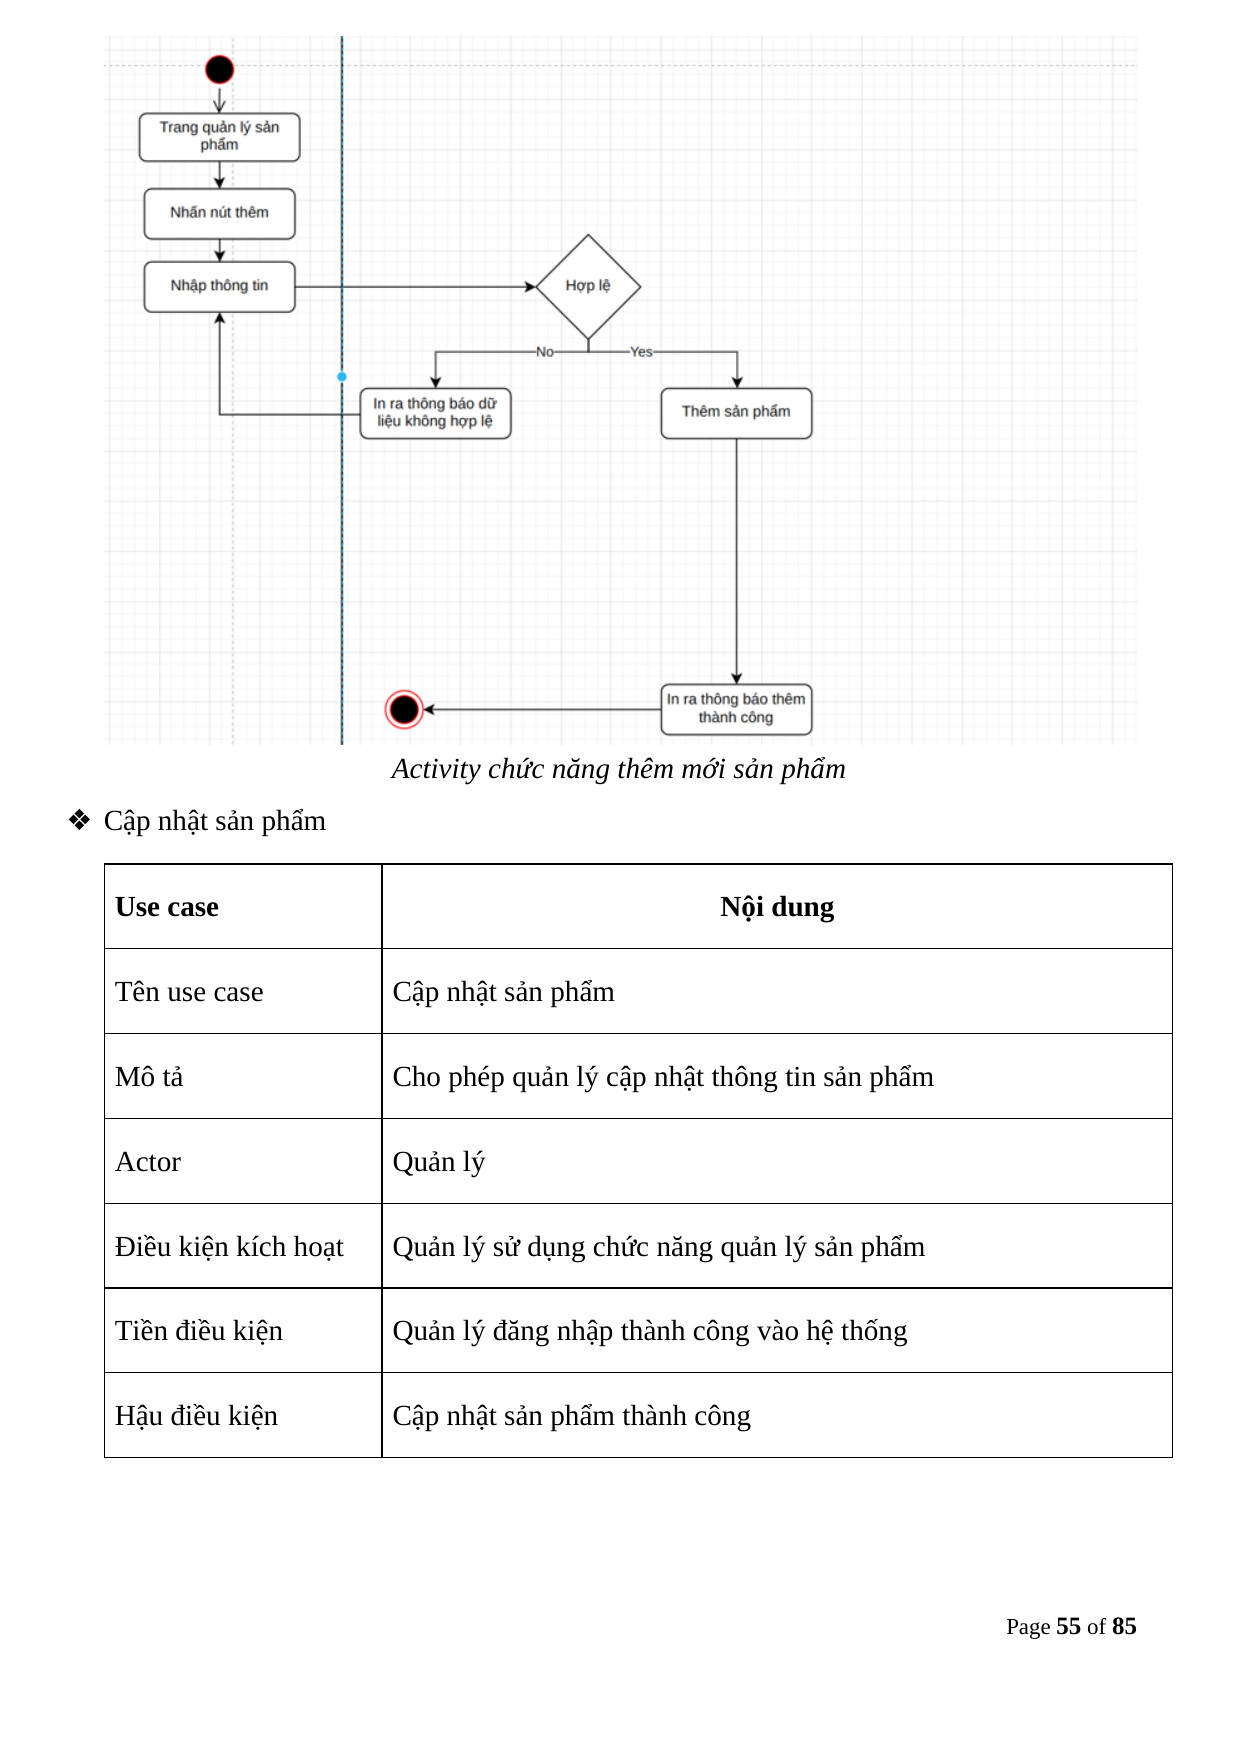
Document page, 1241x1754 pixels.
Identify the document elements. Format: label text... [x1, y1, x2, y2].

text Activity chức năng thêm mới sản phẩm [103, 751, 1137, 785]
table_cell Quản lý sử dụng chức năng quản lý sản phẩm [383, 1204, 1172, 1287]
table_cell Điều kiện kích hoạt [105, 1204, 381, 1287]
table_cell Quản lý [383, 1119, 1172, 1202]
table_cell Actor [105, 1119, 381, 1202]
table_header Use case [105, 865, 381, 948]
table_cell Hậu điều kiện [105, 1373, 381, 1457]
table_cell Cập nhật sản phẩm thành công [383, 1373, 1172, 1457]
list Cập nhật sản phẩm [66, 803, 1137, 837]
table_cell Cập nhật sản phẩm [383, 949, 1172, 1033]
table_header Nội dung [383, 865, 1172, 948]
table_cell Tên use case [105, 949, 381, 1033]
table_cell Quản lý đăng nhập thành công vào hệ thống [383, 1289, 1172, 1372]
table_cell Tiền điều kiện [105, 1289, 381, 1372]
table_cell Mô tả [105, 1034, 381, 1118]
picture [103, 36, 1138, 745]
table_cell Cho phép quản lý cập nhật thông tin sản phẩm [383, 1034, 1172, 1118]
